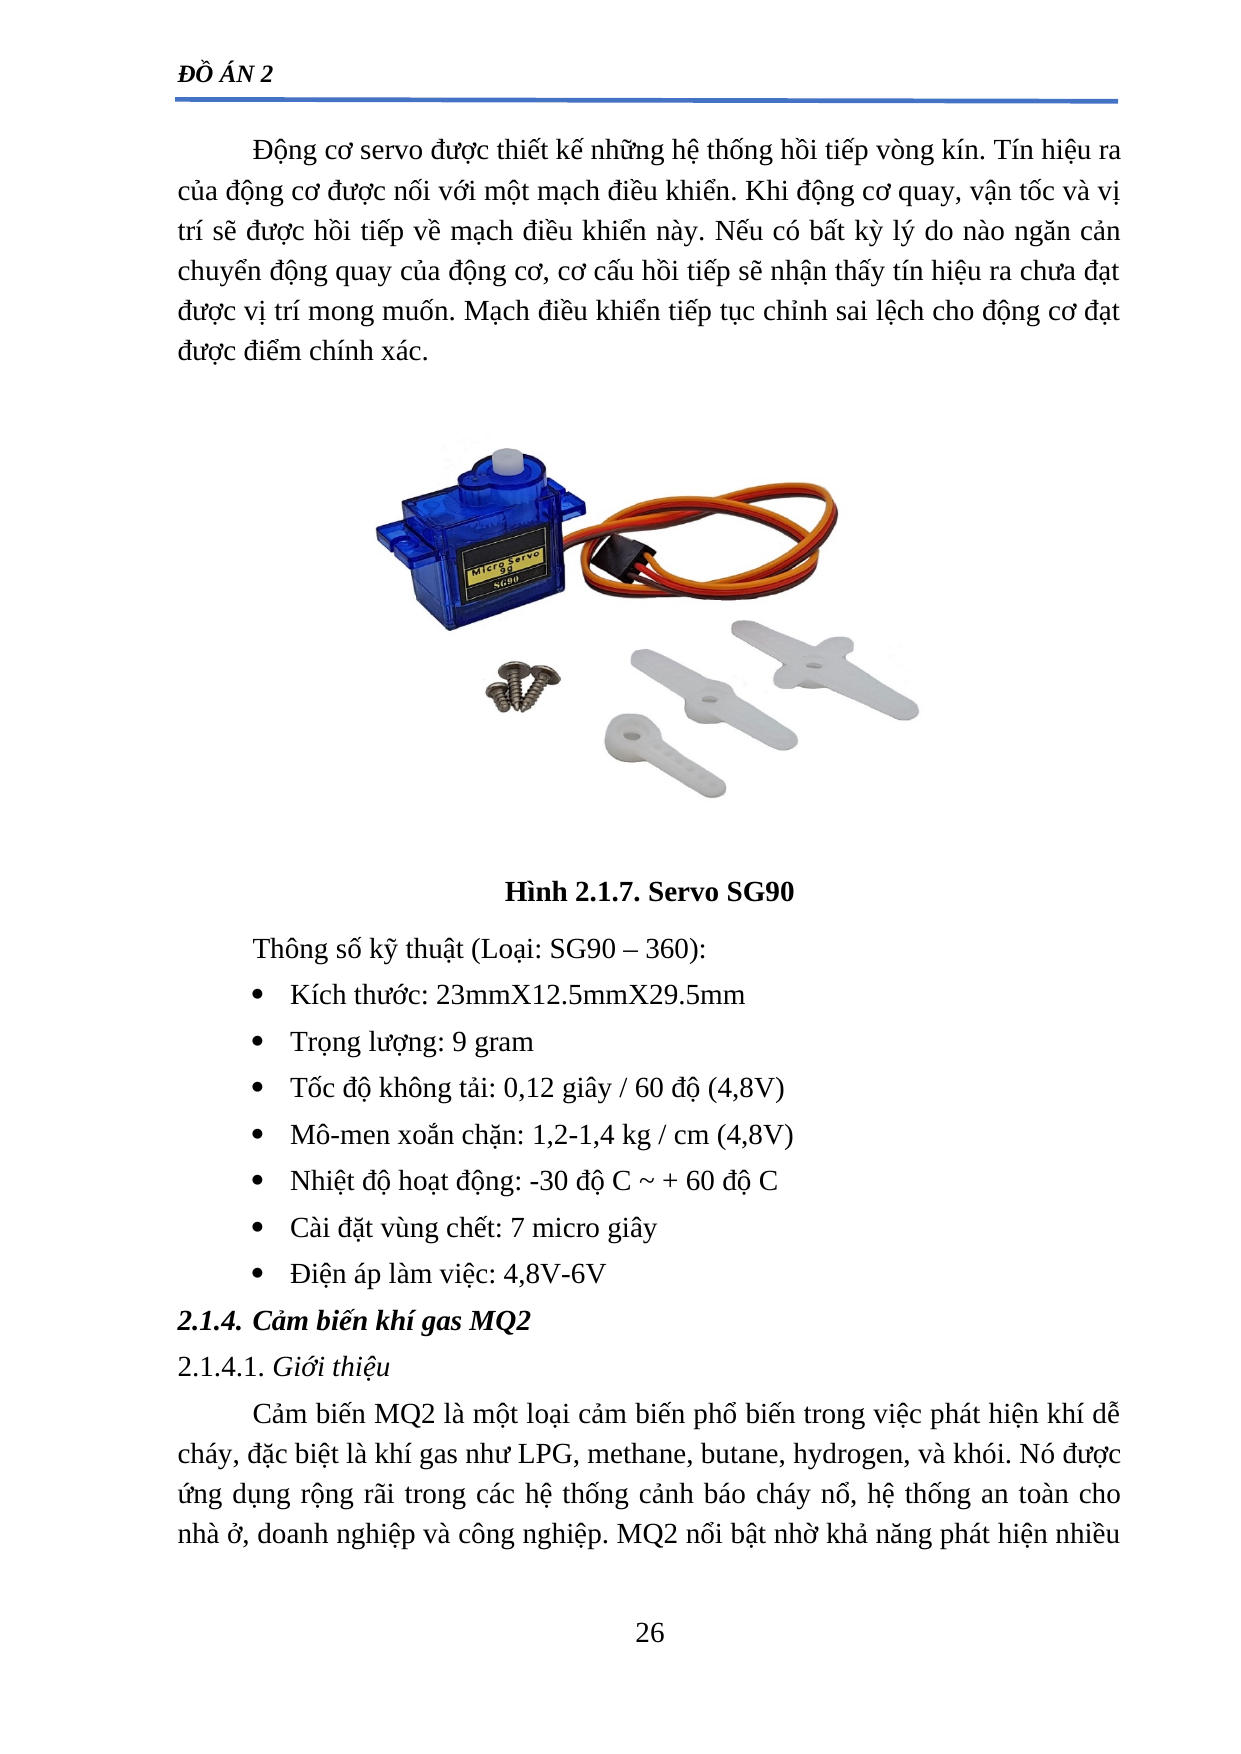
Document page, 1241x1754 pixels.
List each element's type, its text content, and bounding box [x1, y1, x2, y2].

list Cài đặt vùng chết: 7 micro giây [252, 1210, 1122, 1244]
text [177, 1396, 1122, 1550]
text Thông số kỹ thuật (Loại: SG90 – 360): [177, 931, 1122, 964]
subtitle Cảm biến khí gas MQ2 [177, 1303, 1122, 1337]
list Kích thước: 23mmX12.5mmX29.5mm [252, 977, 1122, 1011]
list Trọng lượng: 9 gram [252, 1024, 1122, 1057]
picture [367, 380, 932, 862]
text Hình 2.1.7. Servo SG90 [177, 874, 1122, 908]
list Nhiệt độ hoạt động: -30 độ C ~ + 60 độ C [252, 1163, 1122, 1197]
text Động cơ servo được thiết kế những hệ thống hồi tiếp vòng kín. Tín hiệu ra của động cơ được nối với một mạch điều khiển. Khi động cơ quay, vận tốc và vị trí sẽ được hồi tiếp về mạch điều khiển này. Nếu có bất kỳ lý do nào ngăn cản chuyển động quay của động cơ, cơ cấu hồi tiếp sẽ nhận thấy tín hiệu ra chưa đạt được vị trí mong muốn. Mạch điều khiển tiếp tục chỉnh sai lệch cho động cơ đạt được điểm chính xác. [177, 132, 1122, 367]
list Điện áp làm việc: 4,8V-6V [252, 1257, 1122, 1290]
subtitle Giới thiệu [177, 1349, 1122, 1383]
list Tốc độ không tải: 0,12 giây / 60 độ (4,8V) [252, 1070, 1122, 1104]
list Mô-men xoắn chặn: 1,2-1,4 kg / cm (4,8V) [252, 1117, 1122, 1151]
